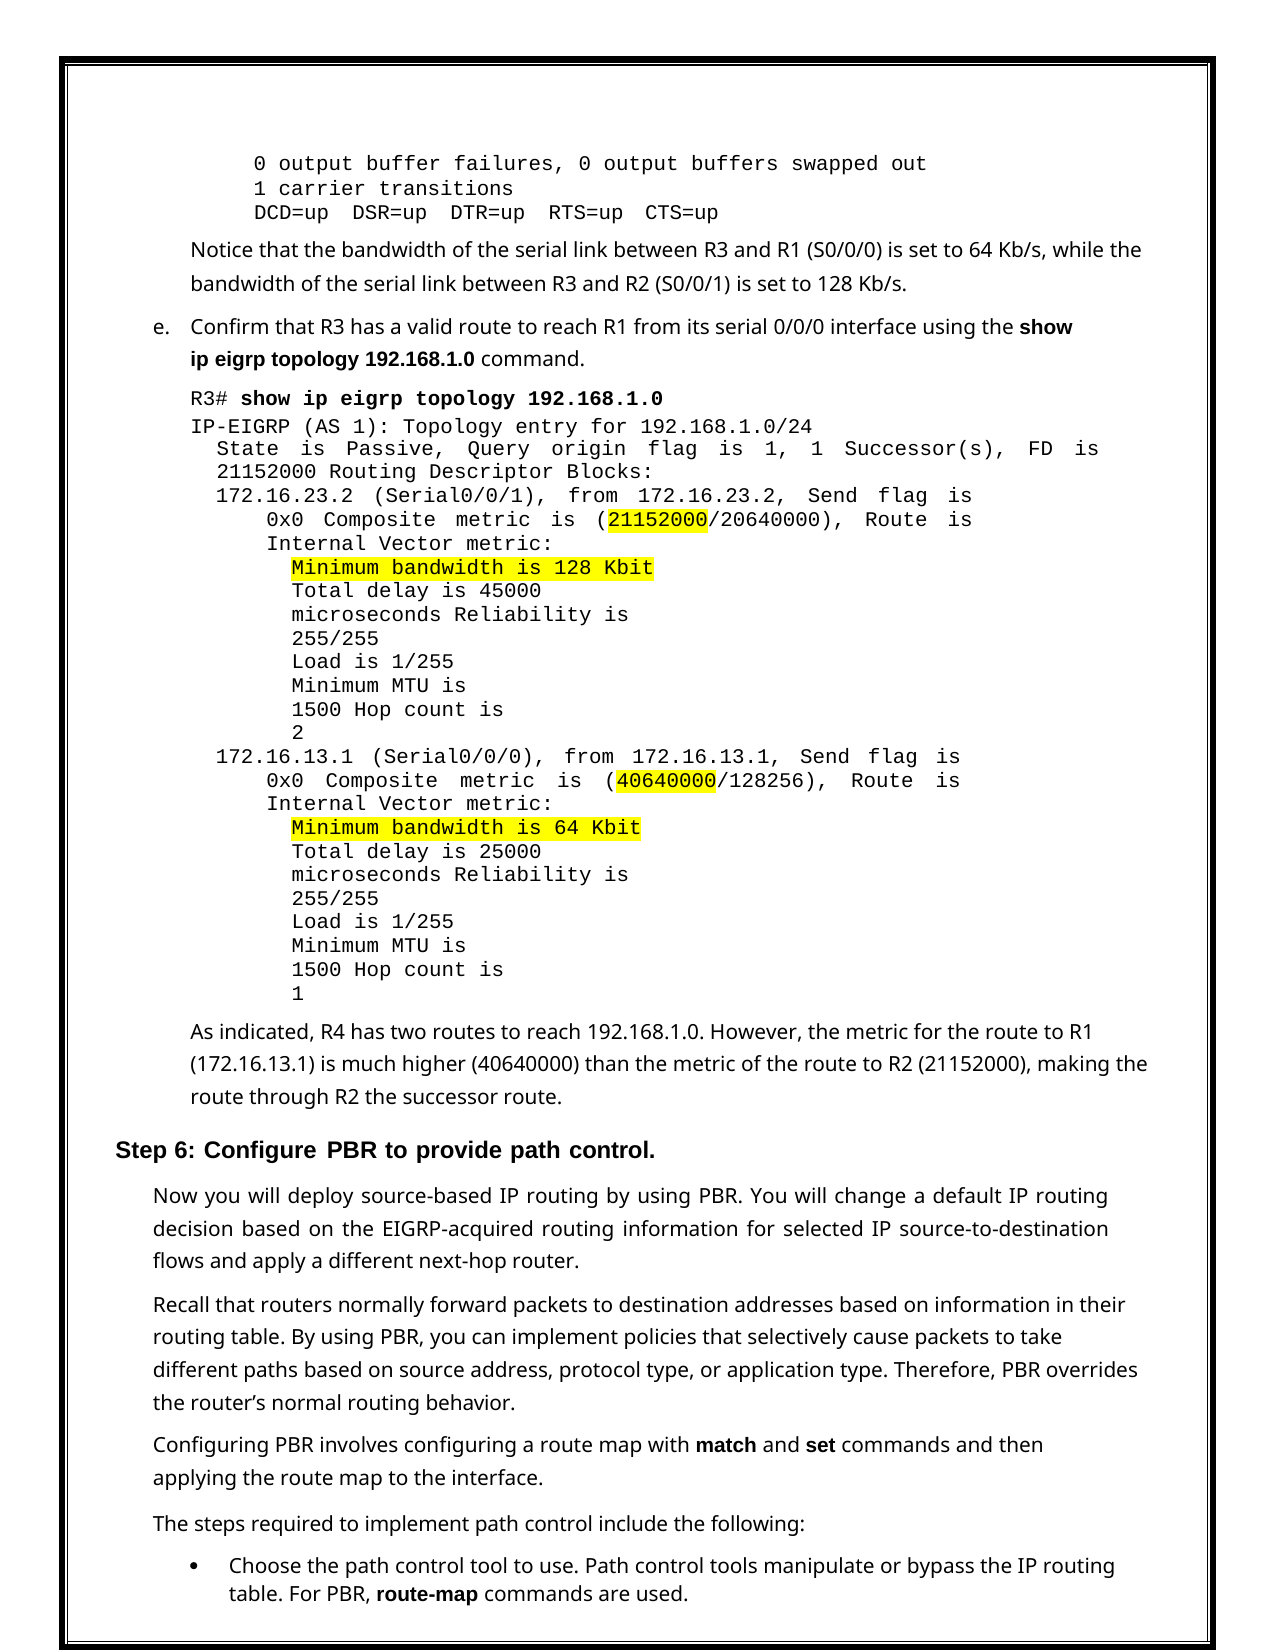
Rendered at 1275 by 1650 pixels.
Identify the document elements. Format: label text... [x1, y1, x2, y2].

text Notice that the bandwidth of the serial link between R3 and R1 (S0/0/0) is set to 64 Kb/s, while the bandwidth of the serial link between R3 and R2 (S0/0/1) is set to 128 Kb/s. [190, 235, 1154, 298]
list Choose the path control tool to use. Path control tools manipulate or bypass the IP routing table. For PBR, route-map commands are used. [190, 1551, 1133, 1608]
text Minimum bandwidth is 64 Kbit Total delay is 25000 microseconds Reliability is 255/255 [291, 817, 692, 912]
text 1 carrier transitions [253, 178, 1207, 201]
text Load is 1/255 Minimum MTU is 1500 Hop count is 1 [291, 912, 516, 1006]
text State is Passive, Query origin flag is 1, 1 Successor(s), FD is 21152000 Routing Descriptor Blocks: [216, 438, 1099, 485]
text 0 output buffer failures, 0 output buffers swapped out [253, 153, 1207, 177]
text Now you will deploy source-based IP routing by using PBR. You will change a default IP routing decision based on the EIGRP-acquired routing information for selected IP source-to-destination flows and apply a different next-hop router. [153, 1181, 1109, 1275]
text DCD=up DSR=up DTR=up RTS=up CTS=up [254, 202, 1207, 225]
text As indicated, R4 has two routes to reach 192.168.1.0. However, the metric for the route to R1 (172.16.13.1) is much higher (40640000) than the metric of the route to R2 (21152000), making the route through R2 the successor route. [190, 1017, 1154, 1110]
text 172.16.13.1 (Serial0/0/0), from 172.16.13.1, Send flag is 0x0 Composite metric is (40640000/128256), Route is Internal Vector metric: [216, 746, 961, 817]
text Configuring PBR involves configuring a route map with match and set commands and then applying the route map to the interface. [153, 1431, 1101, 1492]
text R3# show ip eigrp topology 192.168.1.0 [190, 388, 1207, 411]
text IP-EIGRP (AS 1): Topology entry for 192.168.1.0/24 [190, 415, 1207, 438]
text Step 6: Configure PBR to provide path control. [115, 1136, 1207, 1164]
list Confirm that R3 has a valid route to reach R1 from its serial 0/0/0 interface using the show ip eigrp topology 192.168.1.0 command. [153, 312, 1088, 372]
text Recall that routers normally forward packets to destination addresses based on information in their routing table. By using PBR, you can implement policies that selectively cause packets to take different paths based on source address, protocol type, or application type. Therefore, PBR overrides the router’s normal routing behavior. [153, 1290, 1142, 1416]
text The steps required to implement path control include the following: [153, 1509, 1207, 1537]
text Minimum bandwidth is 128 Kbit Total delay is 45000 microseconds Reliability is 255/255 [291, 557, 693, 651]
text 172.16.23.2 (Serial0/0/1), from 172.16.23.2, Send flag is 0x0 Composite metric is (21152000/20640000), Route is Internal Vector metric: [216, 485, 972, 557]
text Load is 1/255 Minimum MTU is 1500 Hop count is 2 [291, 651, 516, 746]
